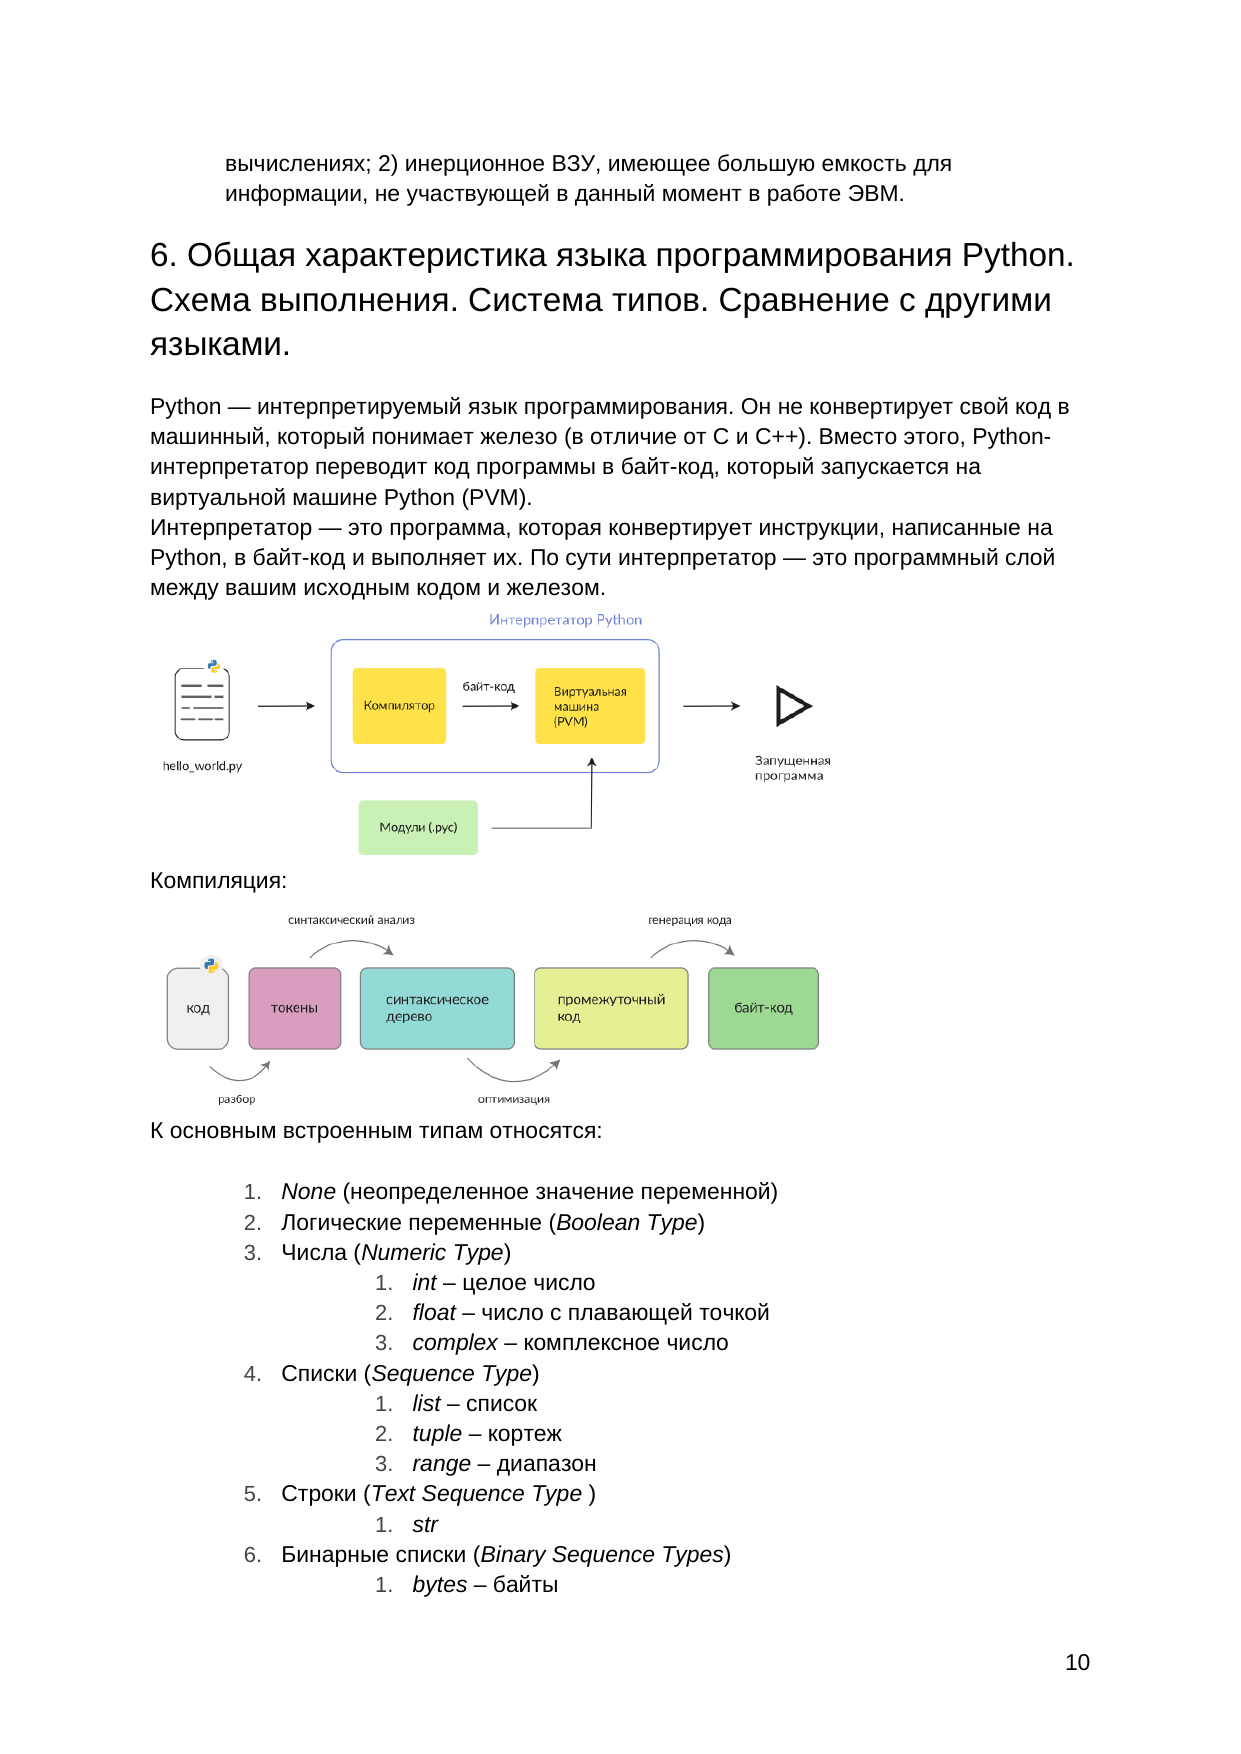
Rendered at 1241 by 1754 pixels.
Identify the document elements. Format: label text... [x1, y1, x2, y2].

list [187, 150, 1090, 207]
list list – список [375, 1390, 1090, 1416]
picture [150, 897, 845, 1113]
text Интерпретатор — это программа, которая конвертирует инструкции, написанные на Python, в байт-код и выполняет их. По сути интерпретатор — это программный слой между вашим исходным кодом и железом. [150, 514, 1090, 601]
list str [375, 1511, 1090, 1537]
text Компиляция: [150, 867, 1090, 893]
picture [150, 604, 843, 864]
list None (неопределенное значение переменной) [244, 1178, 1090, 1204]
list int – целое число [375, 1269, 1090, 1295]
list complex – комплексное число [375, 1329, 1090, 1356]
text Python — интерпретируемый язык программирования. Он не конвертирует свой код в машинный, который понимает железо (в отличие от С и С++). Вместо этого, Python-интерпретатор переводит код программы в байт-код, который запускается на виртуальной машине Python (PVM). [150, 393, 1090, 510]
subtitle 6. Общая характеристика языка программирования Python. Схема выполнения. Система типов. Сравнение с другими языками. [150, 235, 1090, 362]
list float – число с плавающей точкой [375, 1299, 1090, 1325]
list Бинарные списки (Binary Sequence Types) [244, 1541, 1090, 1567]
list Списки (Sequence Type) [244, 1359, 1090, 1386]
text К основным встроенным типам относятся: [150, 1117, 1090, 1143]
list Логические переменные (Boolean Type) [244, 1208, 1090, 1235]
list bytes – байты [375, 1571, 1090, 1597]
list Строки (Text Sequence Type ) [244, 1480, 1090, 1507]
list range – диапазон [375, 1450, 1090, 1476]
list tuple – кортеж [375, 1420, 1090, 1446]
list Числа (Numeric Type) [244, 1239, 1090, 1265]
